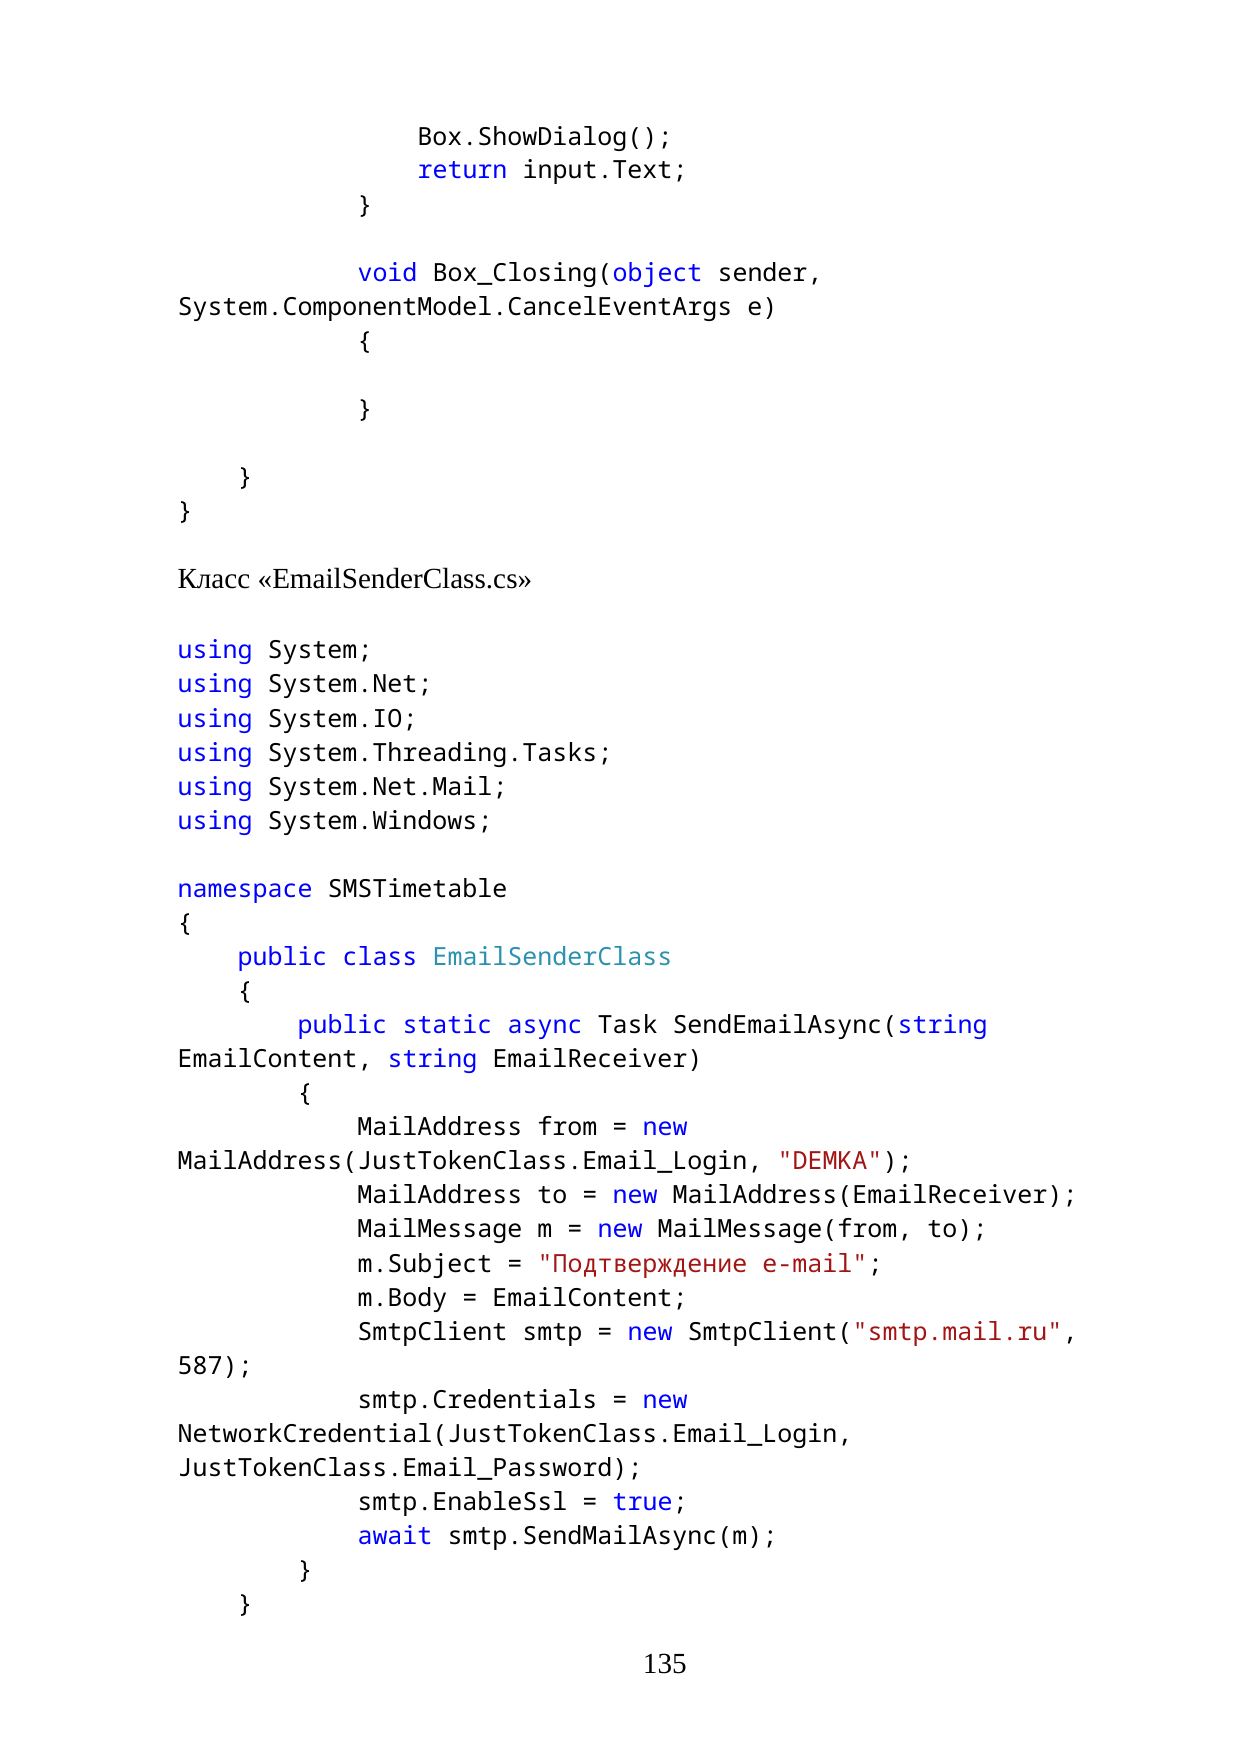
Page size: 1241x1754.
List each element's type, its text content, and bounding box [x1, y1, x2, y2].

text } [177, 459, 1152, 493]
text { [177, 322, 1152, 357]
text } [177, 186, 1152, 220]
text smtp.Credentials = new NetworkCredential(JustTokenClass.Email_Login, JustTokenClass.Email_Password); [177, 1381, 1152, 1484]
text m.Body = EmailContent; [177, 1279, 1152, 1313]
text Класс «EmailSenderClass.cs» [177, 561, 1152, 594]
text using System.Threading.Tasks; [177, 734, 1152, 768]
text using System.Net; [177, 666, 1152, 700]
text m.Subject = "Подтверждение e-mail"; [177, 1245, 1152, 1279]
text } [177, 493, 1152, 527]
text using System.Windows; [177, 802, 1152, 836]
text MailAddress from = new MailAddress(JustTokenClass.Email_Login, "DEMKA"); [177, 1109, 1152, 1177]
text return input.Text; [177, 152, 1152, 186]
text using System.IO; [177, 700, 1152, 734]
text MailAddress to = new MailAddress(EmailReceiver); [177, 1177, 1152, 1211]
text Box.ShowDialog(); [177, 118, 1152, 152]
text { [177, 973, 1152, 1007]
text SmtpClient smtp = new SmtpClient("smtp.mail.ru", 587); [177, 1313, 1152, 1381]
text { [177, 1075, 1152, 1109]
text public class EmailSenderClass [177, 939, 1152, 973]
text MailMessage m = new MailMessage(from, to); [177, 1211, 1152, 1245]
text } [177, 1552, 1152, 1586]
text void Box_Closing(object sender, System.ComponentModel.CancelEventArgs e) [177, 254, 1152, 322]
text } [177, 1586, 1152, 1620]
text using System; [177, 632, 1152, 666]
text { [177, 904, 1152, 939]
text using System.Net.Mail; [177, 768, 1152, 802]
text public static async Task SendEmailAsync(string EmailContent, string EmailReceiver) [177, 1007, 1152, 1075]
text await smtp.SendMailAsync(m); [177, 1518, 1152, 1552]
text smtp.EnableSsl = true; [177, 1484, 1152, 1518]
text namespace SMSTimetable [177, 871, 1152, 904]
text } [177, 391, 1152, 425]
